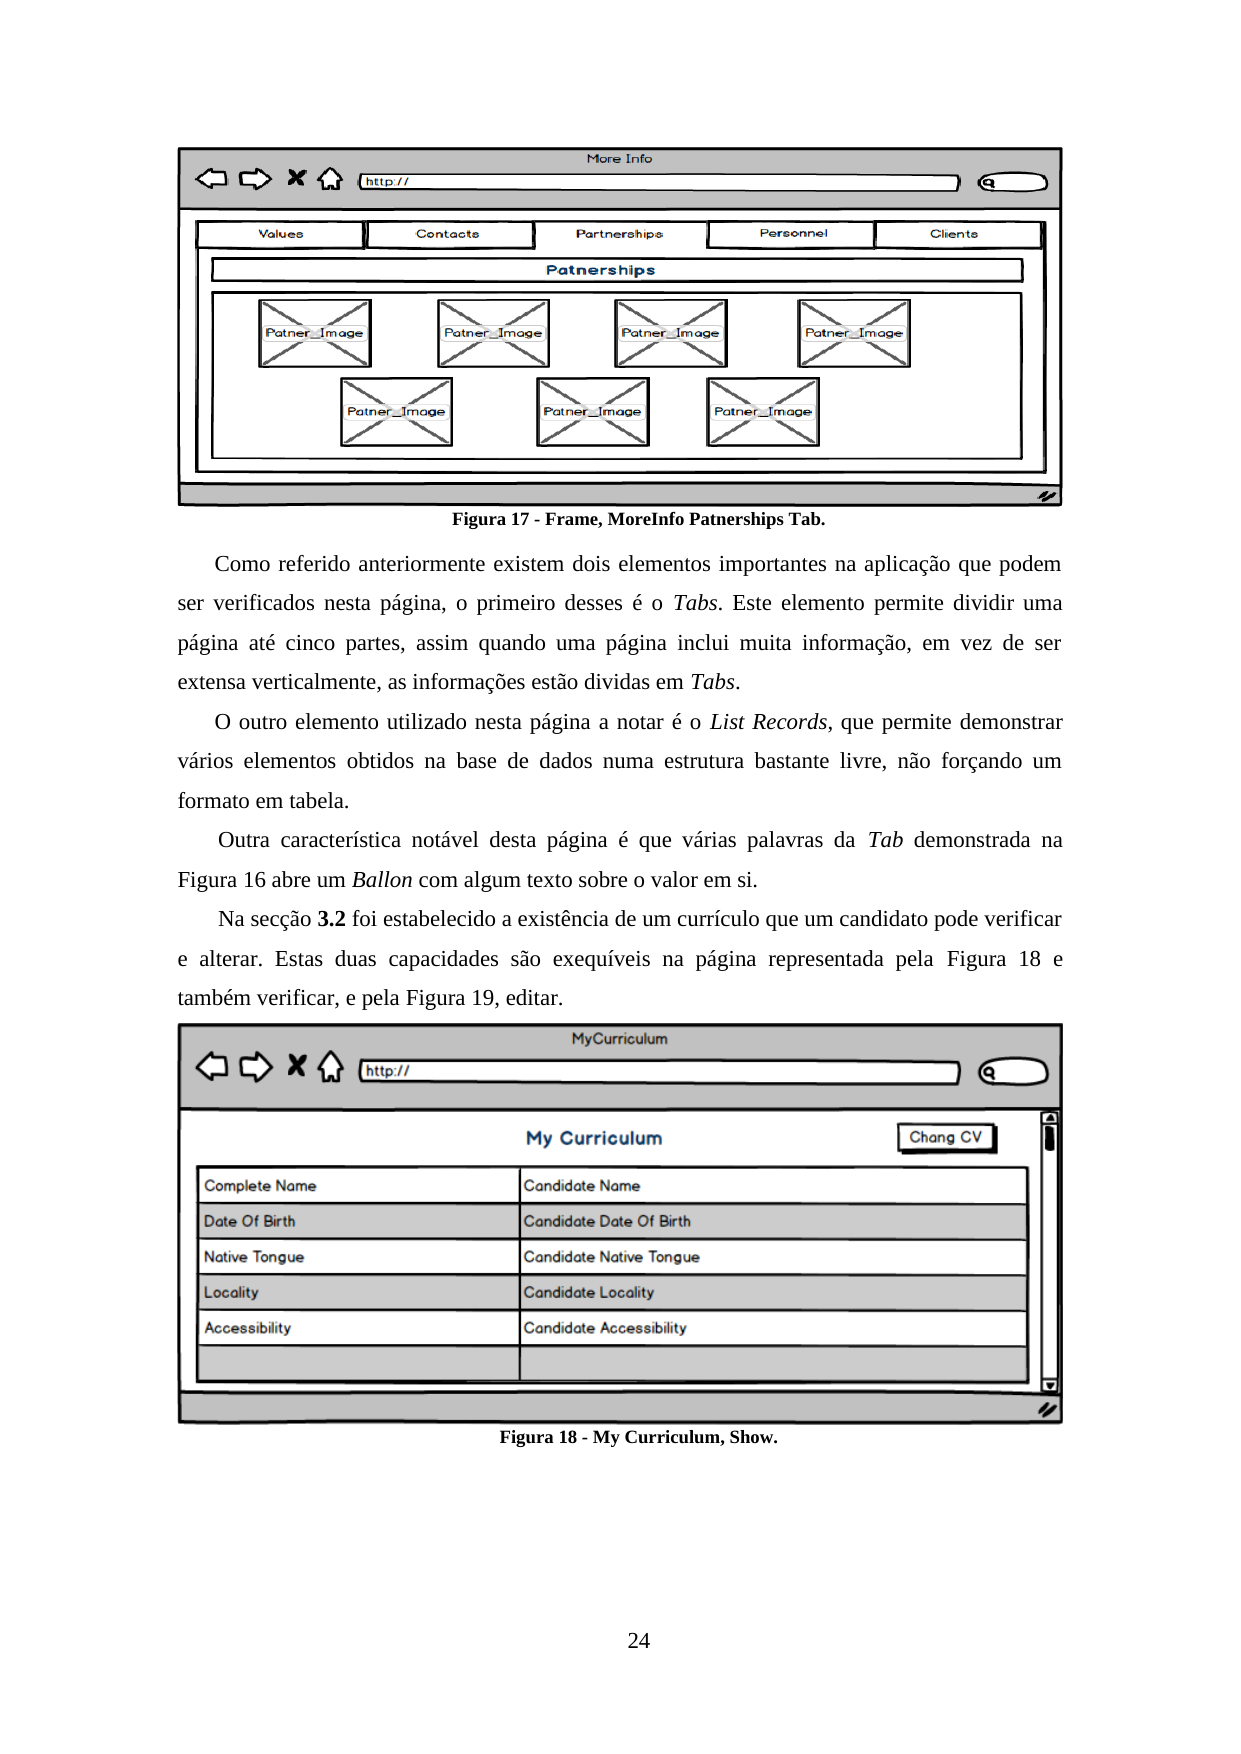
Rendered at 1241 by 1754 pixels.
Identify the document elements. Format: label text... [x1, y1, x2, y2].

text Outra característica notável desta página é que várias palavras da Tab demonstrada na Figura 16 abre um Ballon com algum texto sobre o valor em si. [177, 826, 1063, 892]
text O outro elemento utilizado nesta página a notar é o List Records, que permite demonstrar vários elementos obtidos na base de dados numa estrutura bastante livre, não forçando um formato em tabela. [177, 708, 1063, 813]
text Figura 18 - My Curriculum, Show. [177, 1426, 1063, 1447]
text Figura 17 - Frame, MoreInfo Patnerships Tab. [177, 508, 1063, 529]
text Na secção 3.2 foi estabelecido a existência de um currículo que um candidato pode verificar e alterar. Estas duas capacidades são exequíveis na página representada pela Figura 18 e também verificar, e pela Figura 19, editar. [177, 905, 1063, 1011]
text Como referido anteriormente existem dois elementos importantes na aplicação que podem ser verificados nesta página, o primeiro desses é o Tabs. Este elemento permite dividir uma página até cinco partes, assim quando uma página inclui muita informação, em vez de ser extensa verticalmente, as informações estão dividas em Tabs. [177, 550, 1063, 695]
picture [177, 1023, 1063, 1426]
picture [177, 147, 1063, 508]
